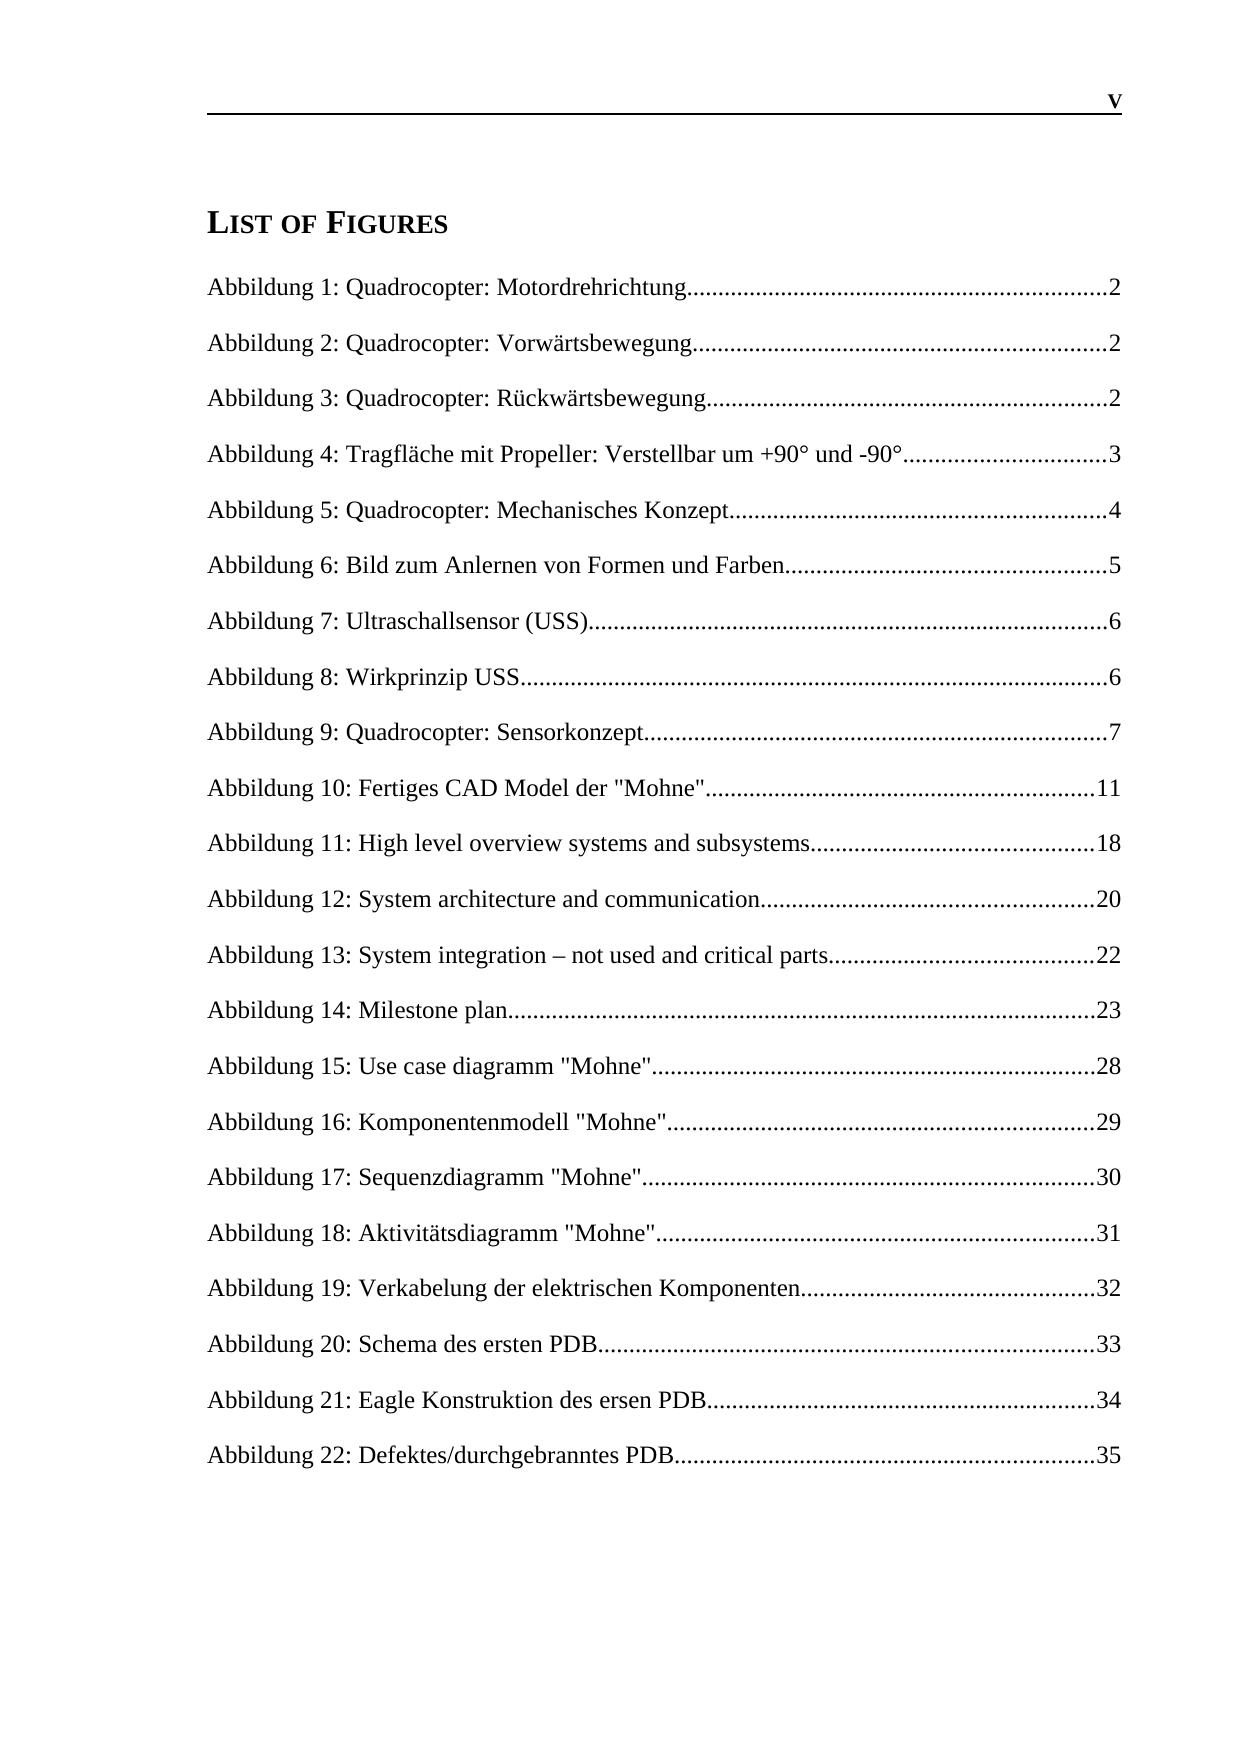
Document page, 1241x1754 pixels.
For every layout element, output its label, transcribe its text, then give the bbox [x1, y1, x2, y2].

text Abbildung 13: System integration – not used and critical parts 22 [207, 940, 1122, 968]
text Abbildung 22: Defektes/durchgebranntes PDB 35 [207, 1440, 1122, 1469]
text Abbildung 15: Use case diagramm "Mohne" 28 [207, 1051, 1122, 1080]
text Abbildung 11: High level overview systems and subsystems 18 [207, 828, 1122, 857]
text Abbildung 4: Tragfläche mit Propeller: Verstellbar um +90° und -90° 3 [207, 439, 1122, 468]
text Abbildung 2: Quadrocopter: Vorwärtsbewegung 2 [207, 328, 1122, 357]
text Abbildung 18: Aktivitätsdiagramm "Mohne" 31 [207, 1218, 1122, 1247]
text Abbildung 5: Quadrocopter: Mechanisches Konzept 4 [207, 495, 1122, 523]
text Abbildung 19: Verkabelung der elektrischen Komponenten 32 [207, 1273, 1122, 1302]
text Abbildung 16: Komponentenmodell "Mohne" 29 [207, 1107, 1122, 1135]
text Abbildung 8: Wirkprinzip USS 6 [207, 662, 1122, 690]
text Abbildung 14: Milestone plan 23 [207, 995, 1122, 1024]
text Abbildung 20: Schema des ersten PDB 33 [207, 1329, 1122, 1358]
text Abbildung 21: Eagle Konstruktion des ersen PDB 34 [207, 1385, 1122, 1413]
text Abbildung 7: Ultraschallsensor (USS) 6 [207, 606, 1122, 635]
text Abbildung 17: Sequenzdiagramm "Mohne" 30 [207, 1162, 1122, 1191]
text Abbildung 3: Quadrocopter: Rückwärtsbewegung 2 [207, 383, 1122, 412]
text Abbildung 1: Quadrocopter: Motordrehrichtung 2 [207, 272, 1122, 301]
text Abbildung 6: Bild zum Anlernen von Formen und Farben 5 [207, 550, 1122, 579]
subtitle List of Figures [207, 202, 1122, 241]
text Abbildung 10: Fertiges CAD Model der "Mohne" 11 [207, 773, 1122, 802]
text Abbildung 9: Quadrocopter: Sensorkonzept 7 [207, 717, 1122, 746]
text Abbildung 12: System architecture and communication 20 [207, 884, 1122, 913]
